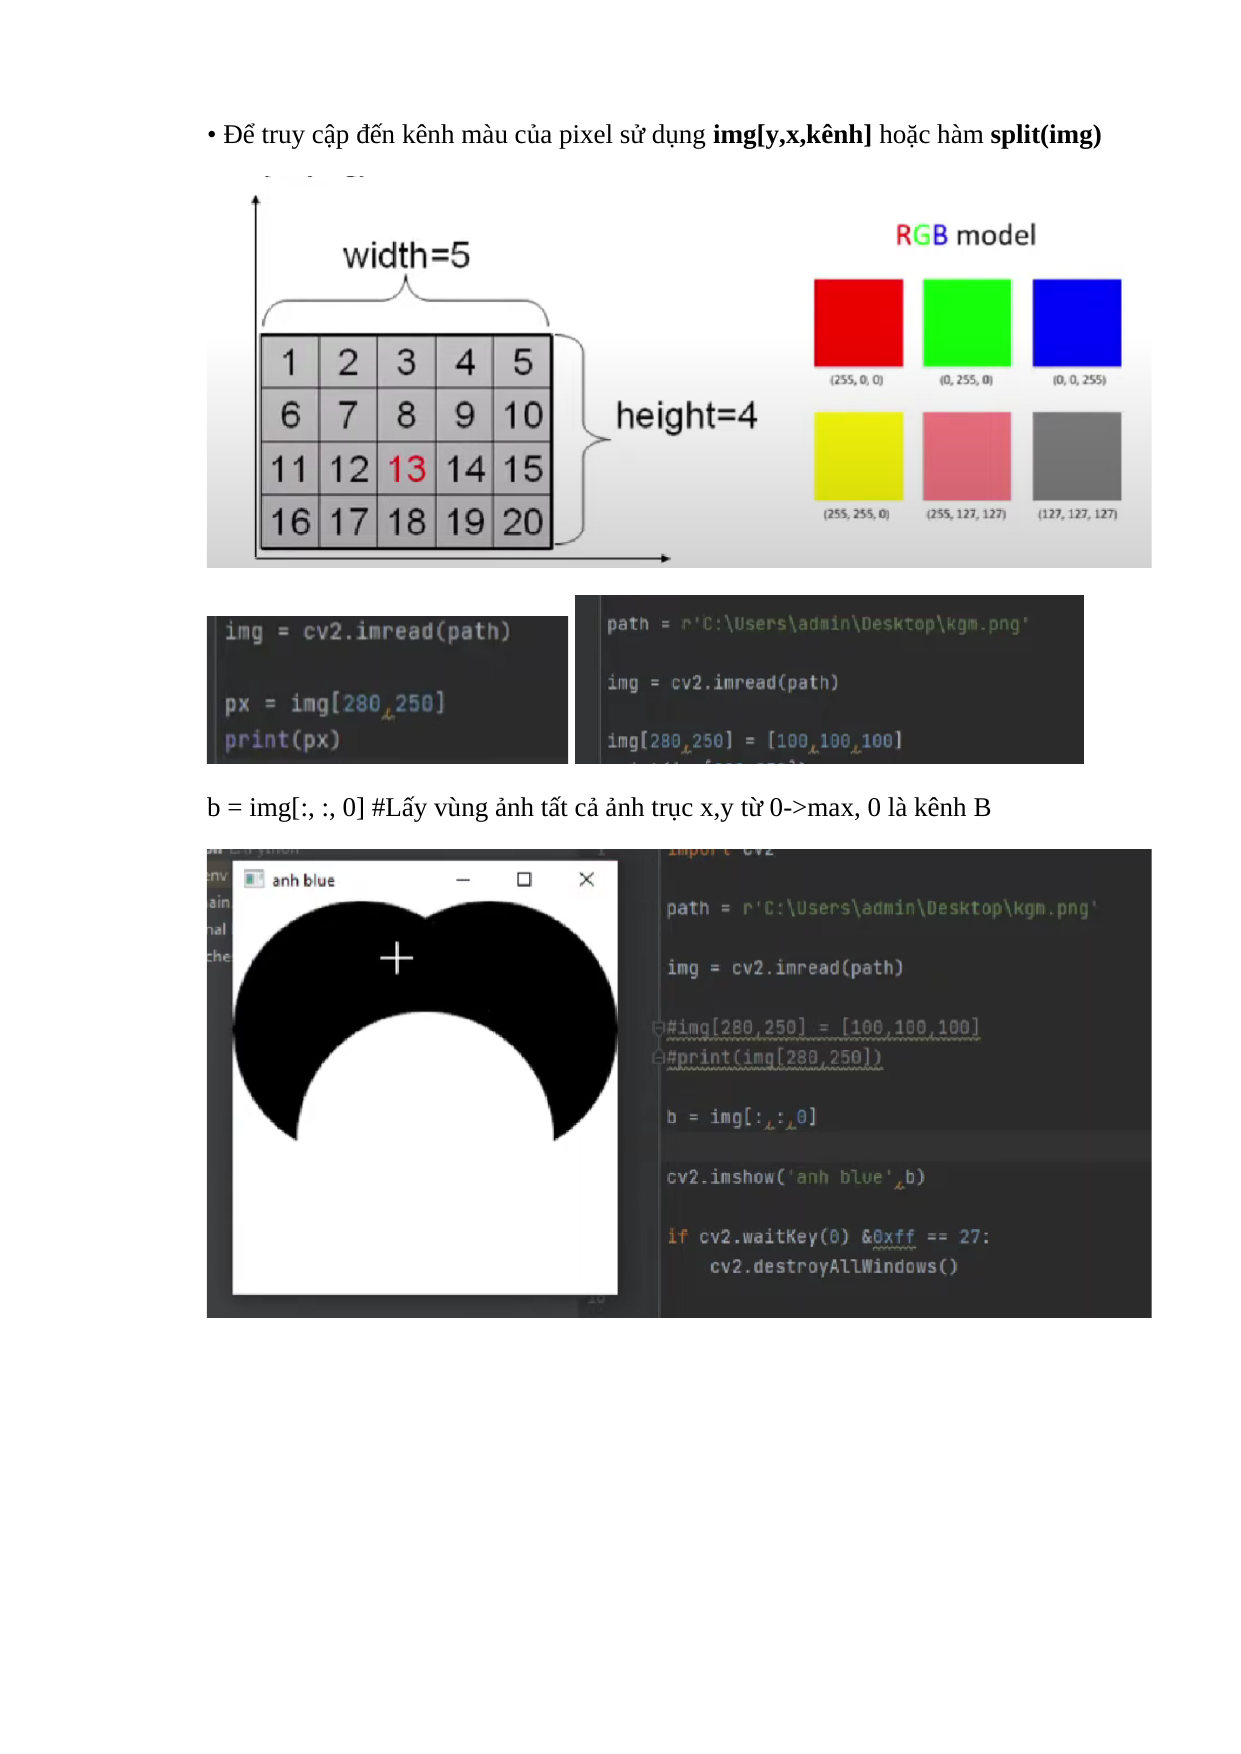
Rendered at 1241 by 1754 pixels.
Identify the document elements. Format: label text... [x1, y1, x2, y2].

picture [206, 616, 569, 764]
picture [206, 176, 1152, 568]
picture [206, 849, 1152, 1318]
text b = img[:, :, 0] #Lấy vùng ảnh tất cả ảnh trục x,y từ 0->max, 0 là kênh B [207, 791, 1152, 822]
text • Để truy cập đến kênh màu của pixel sử dụng img[y,x,kênh] hoặc hàm split(img) [207, 118, 1152, 149]
picture [575, 595, 1084, 764]
